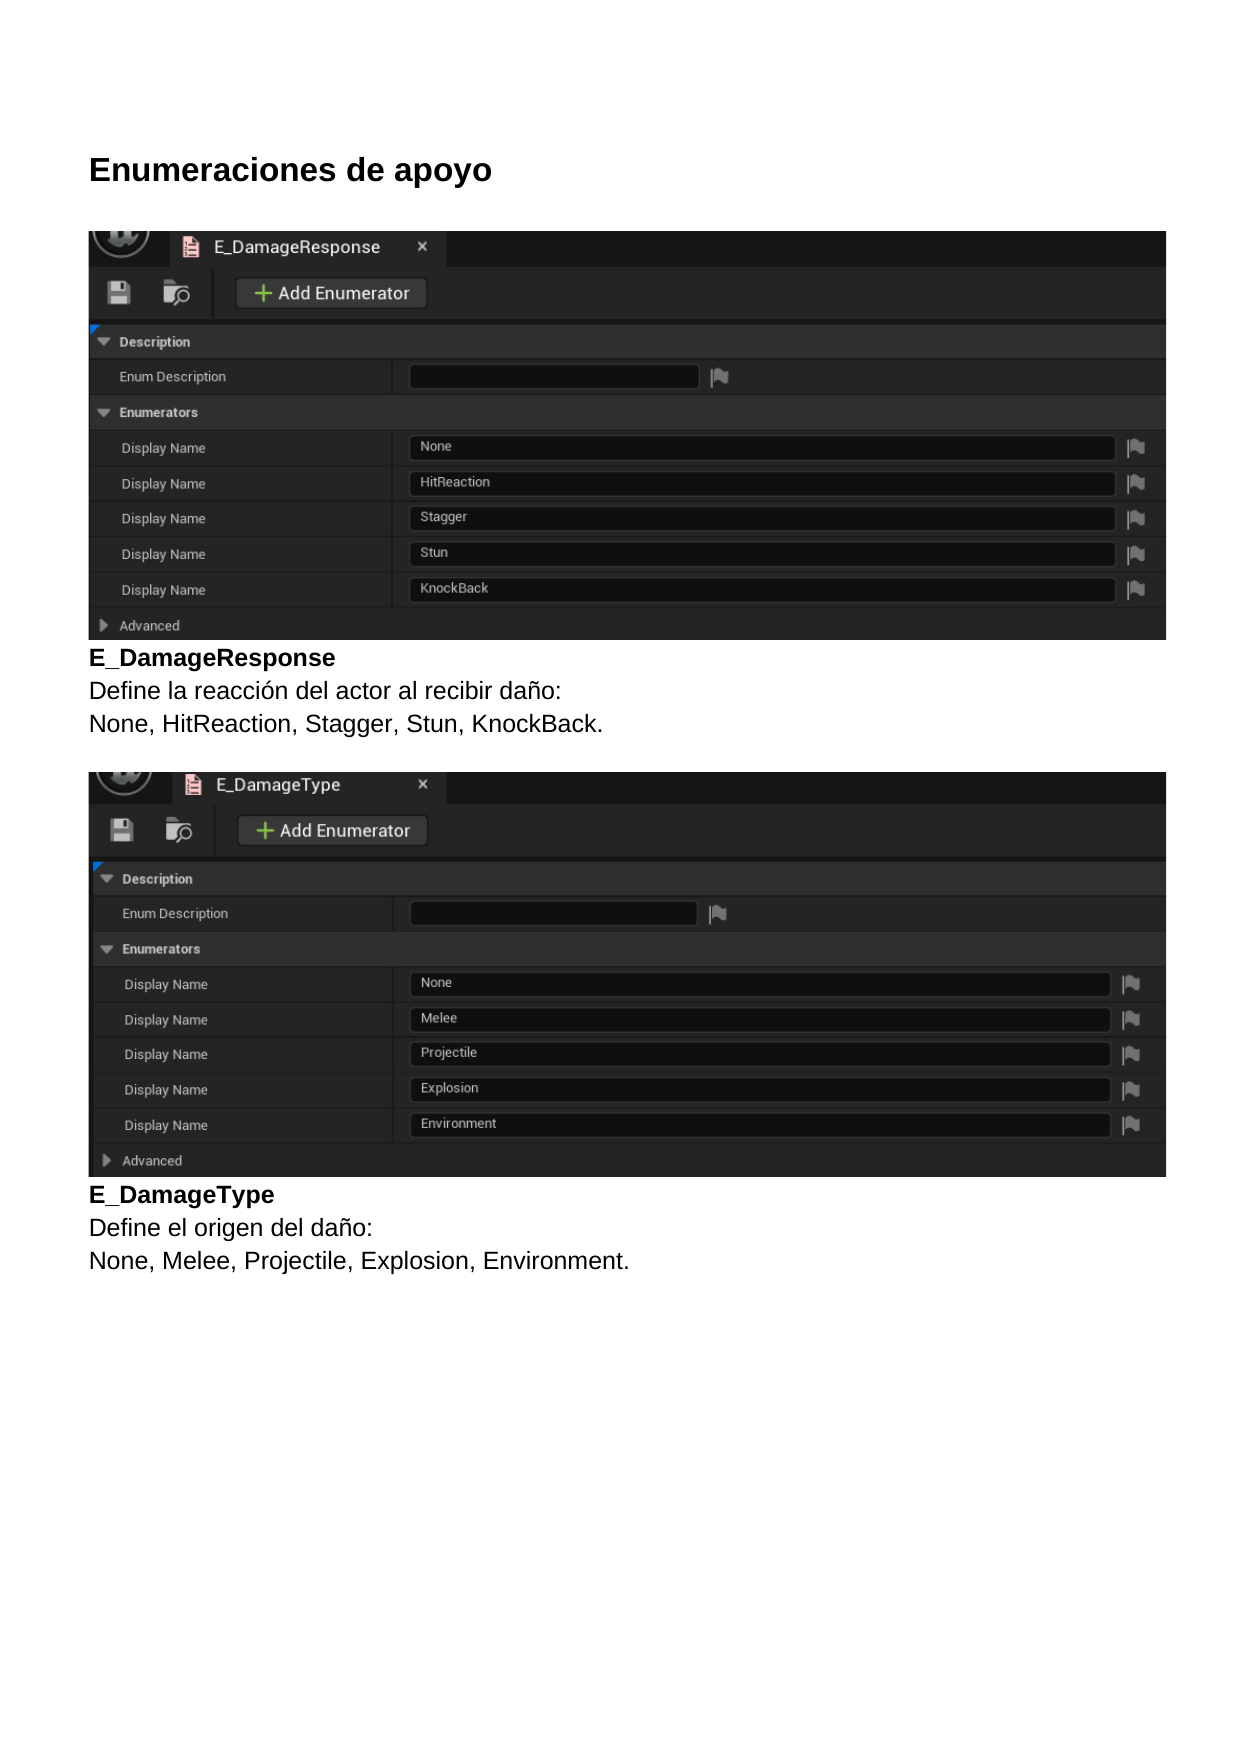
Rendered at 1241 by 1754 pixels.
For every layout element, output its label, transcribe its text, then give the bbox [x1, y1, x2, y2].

picture [88, 772, 1167, 1177]
subtitle Enumeraciones de apoyo [88, 150, 1166, 188]
text E_DamageType [88, 1180, 1166, 1209]
text E_DamageResponse Define la reacción del actor al recibir daño: None, HitReaction, Stagger, Stun, KnockBack. [88, 643, 1166, 768]
text Define el origen del daño: None, Melee, Projectile, Explosion, Environment. [88, 1213, 1166, 1275]
picture [88, 231, 1167, 640]
